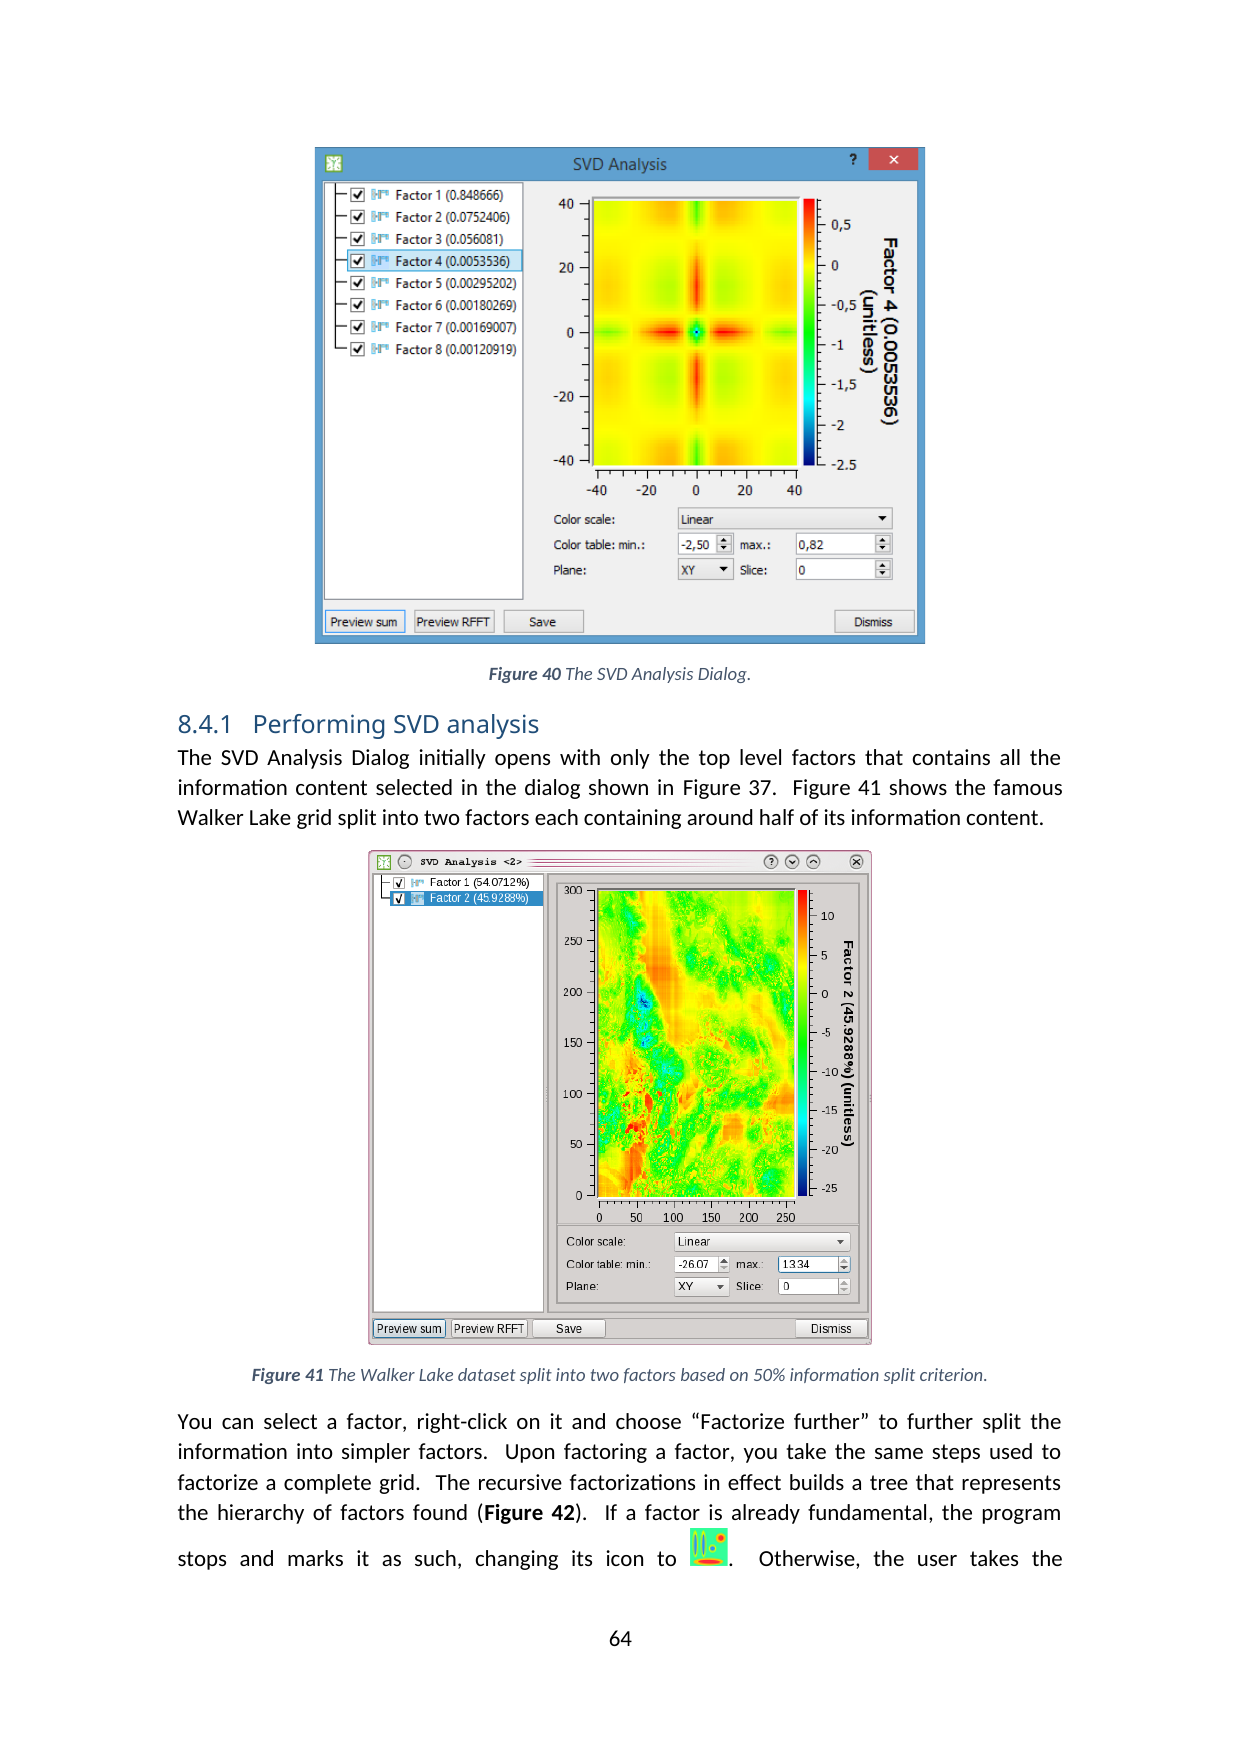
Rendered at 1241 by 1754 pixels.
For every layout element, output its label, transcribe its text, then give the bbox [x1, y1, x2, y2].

picture [368, 850, 872, 1345]
text Figure 40 The SVD Analysis Dialog. [177, 662, 1063, 685]
picture [314, 147, 926, 644]
subtitle Performing SVD analysis [177, 706, 1063, 740]
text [177, 1407, 1063, 1572]
text The SVD Analysis Dialog initially opens with only the top level factors that contains all the information content selected in the dialog shown in Figure 37. Figure 41 shows the famous Walker Lake grid split into two factors each containing around half of its information content. [177, 743, 1063, 831]
picture [690, 1528, 728, 1566]
text Figure 41 The Walker Lake dataset split into two factors based on 50% information split criterion. [177, 1363, 1063, 1386]
